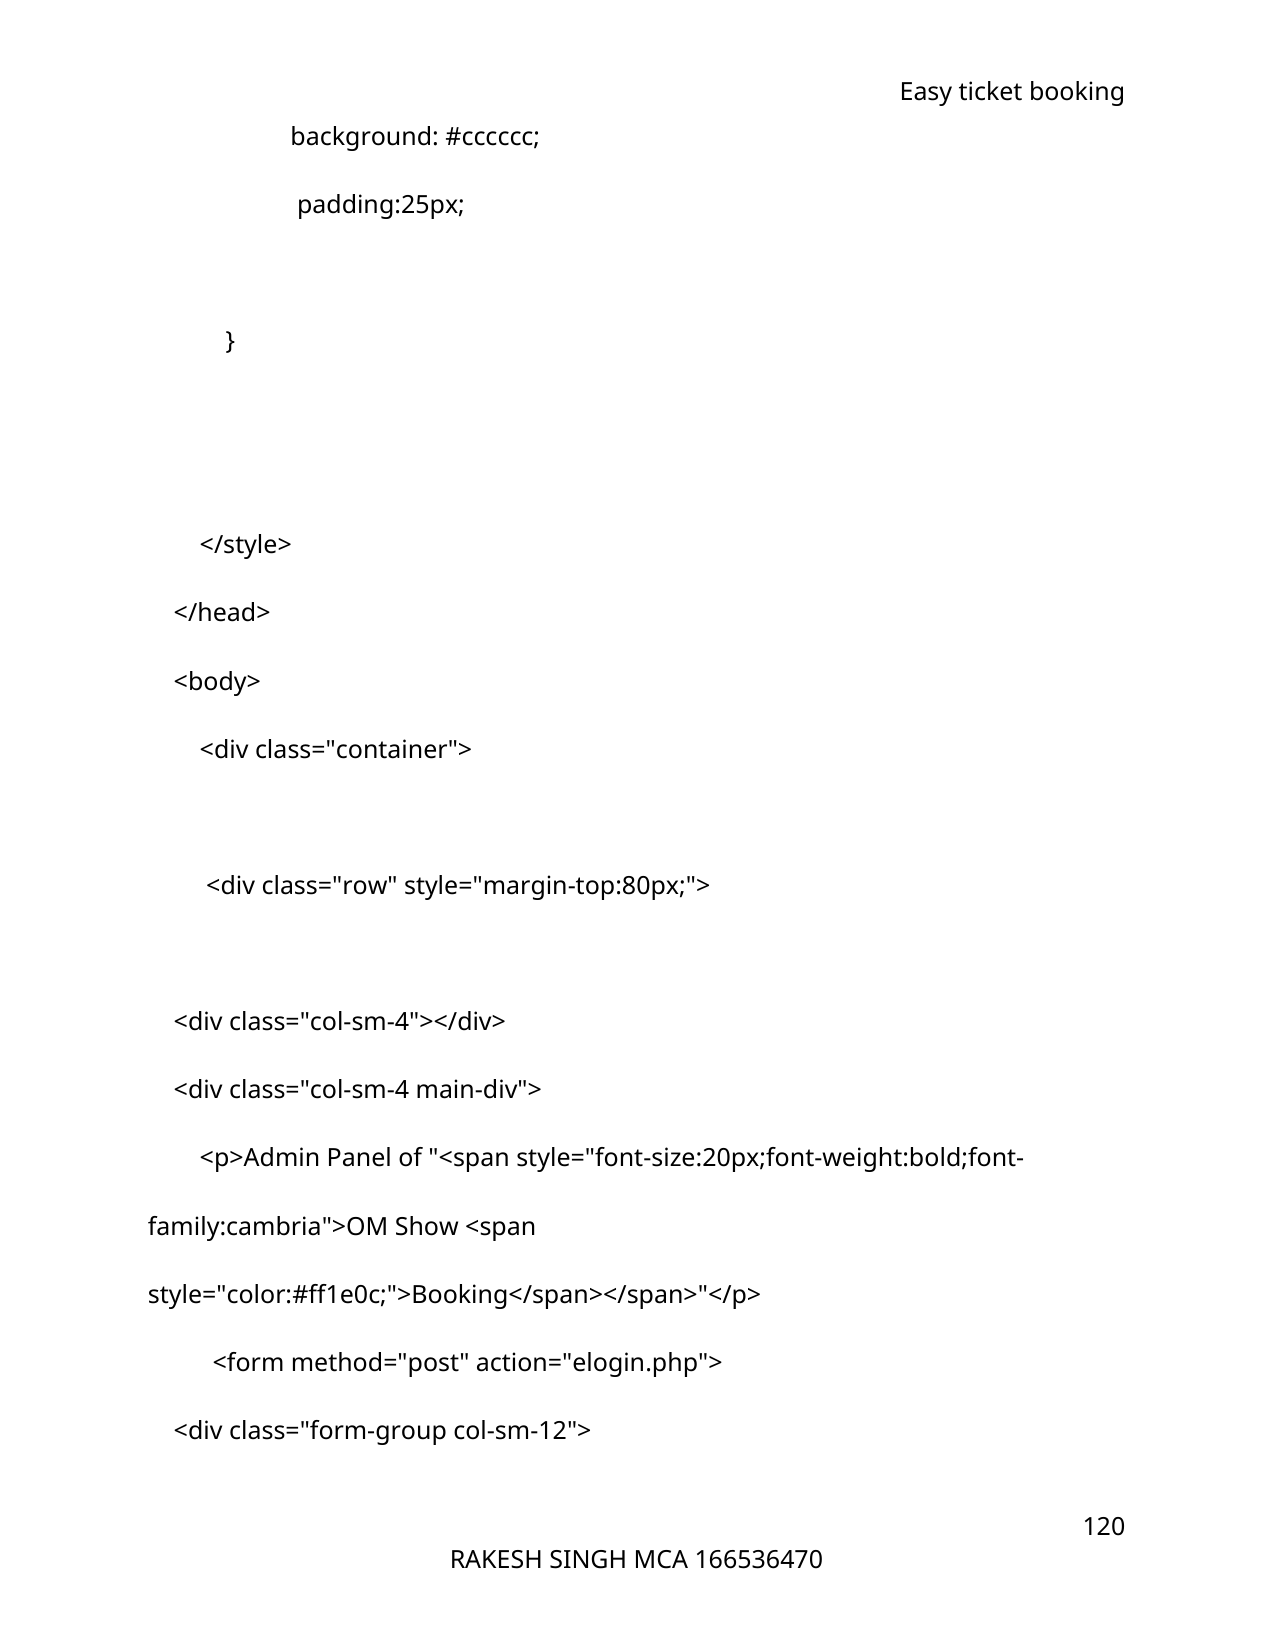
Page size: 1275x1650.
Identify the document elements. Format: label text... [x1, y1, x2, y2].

text <div class="row" style="margin-top:80px;"> [148, 867, 1125, 902]
text } [148, 322, 1125, 357]
text <div class="col-sm-4 main-div"> [148, 1072, 1125, 1106]
text </style> [148, 527, 1125, 561]
text <body> [148, 663, 1125, 697]
text </head> [148, 595, 1125, 629]
text <p>Admin Panel of "<span style="font-size:20px;font-weight:bold;font-family:cambria">OM Show <span style="color:#ff1e0c;">Booking</span></span>"</p> [148, 1140, 1125, 1310]
text <form method="post" action="elogin.php"> [148, 1344, 1125, 1378]
text <div class="col-sm-4"></div> [148, 1004, 1125, 1038]
text padding:25px; [148, 186, 1125, 220]
text background: #cccccc; [148, 118, 1125, 152]
text <div class="container"> [148, 731, 1125, 765]
text <div class="form-group col-sm-12"> [148, 1412, 1125, 1447]
